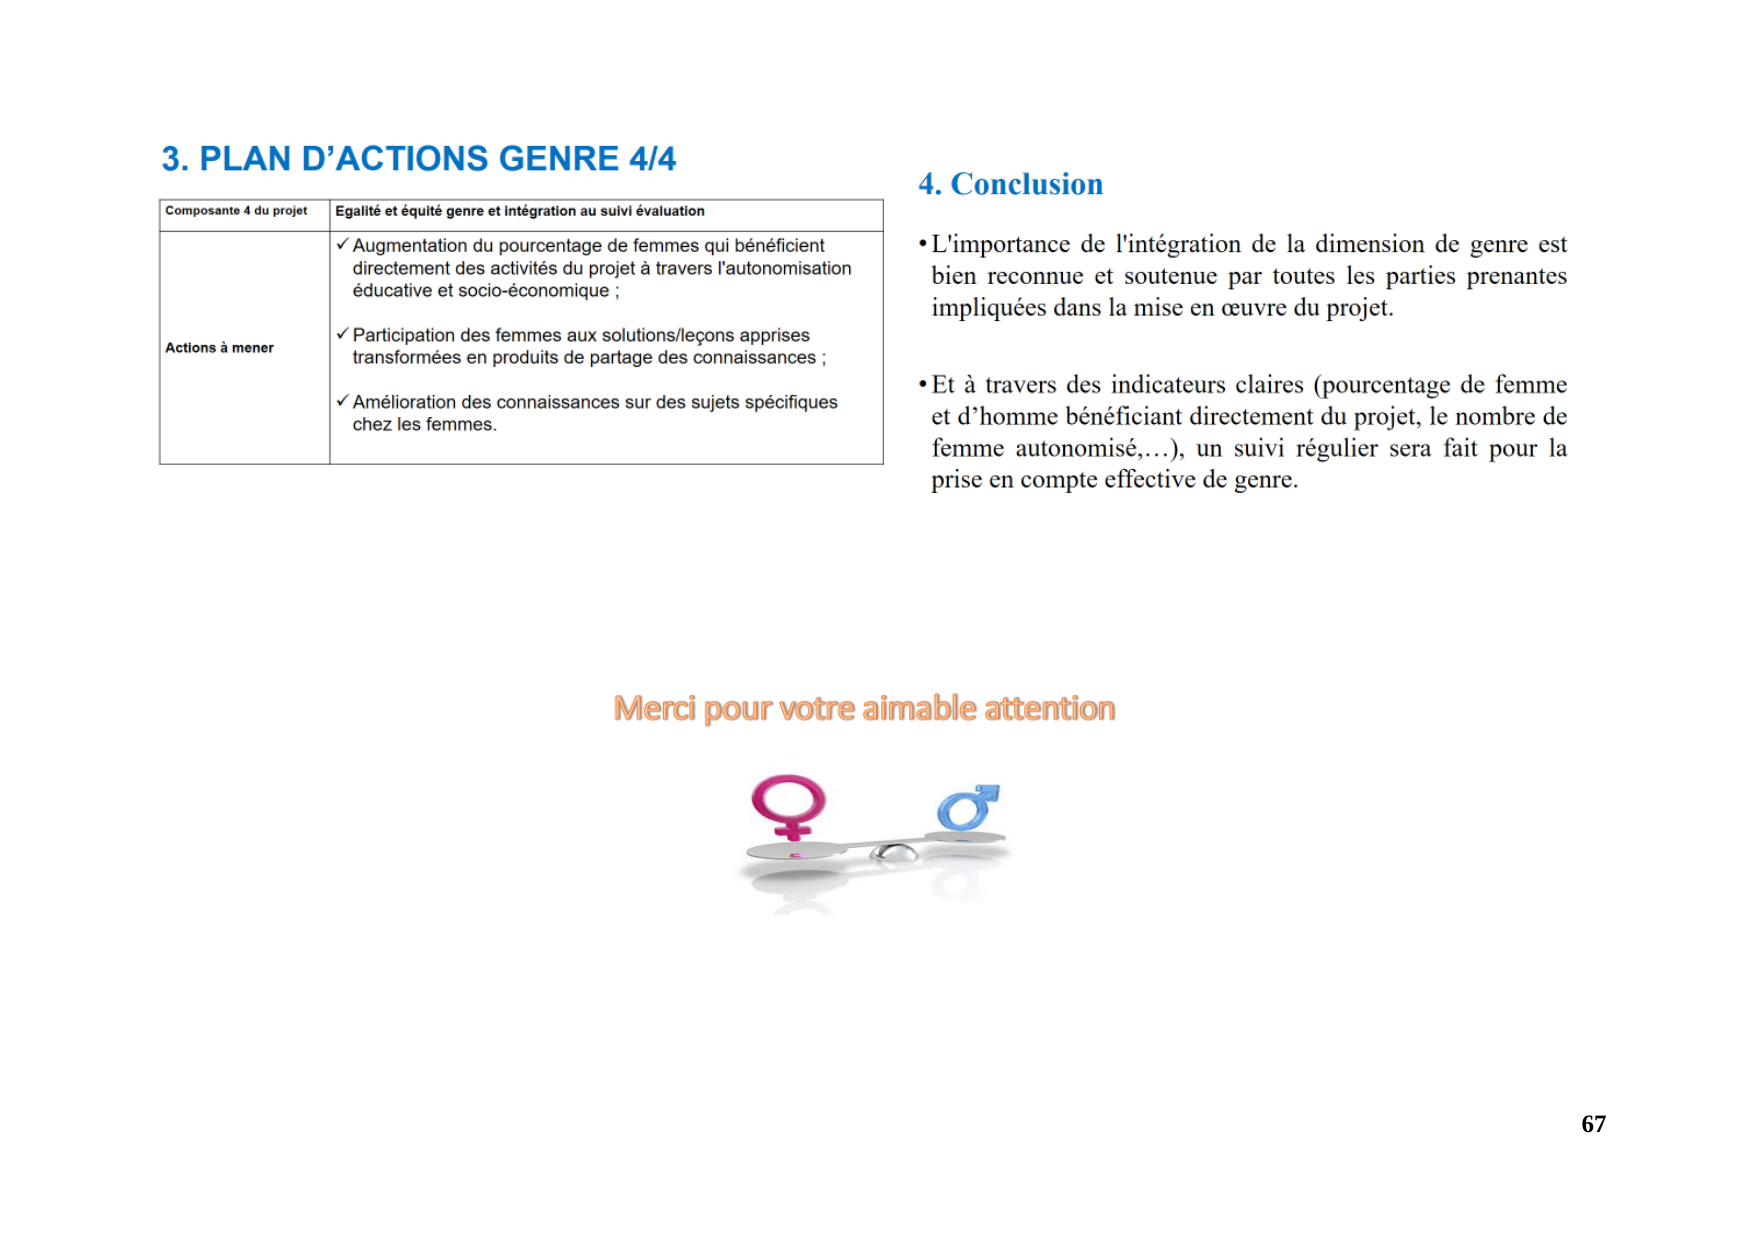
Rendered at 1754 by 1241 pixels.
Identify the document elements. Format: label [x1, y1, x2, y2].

picture [554, 579, 1200, 943]
picture [147, 132, 1590, 551]
